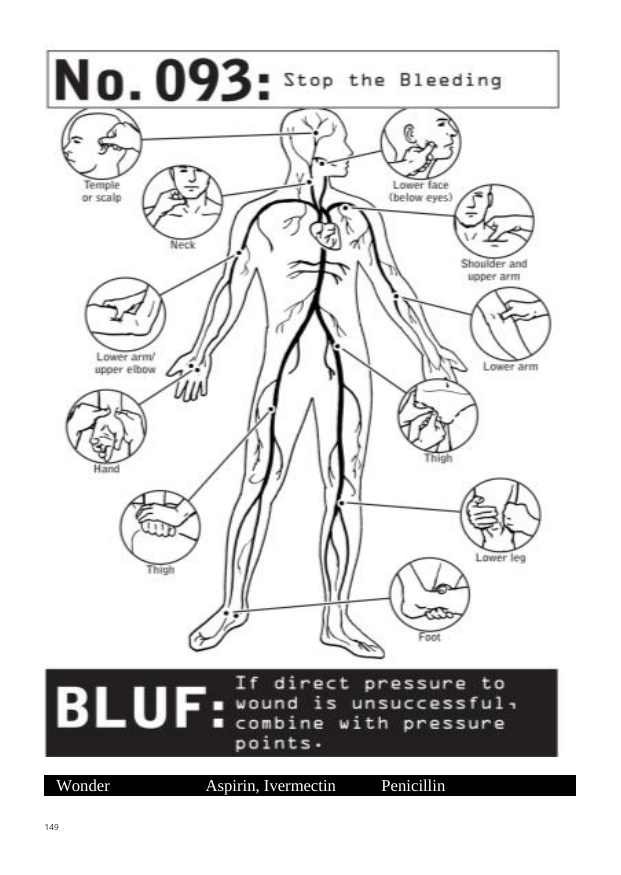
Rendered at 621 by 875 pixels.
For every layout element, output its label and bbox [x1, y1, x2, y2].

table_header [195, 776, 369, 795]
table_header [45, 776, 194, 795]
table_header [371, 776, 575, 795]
picture [44, 44, 568, 757]
